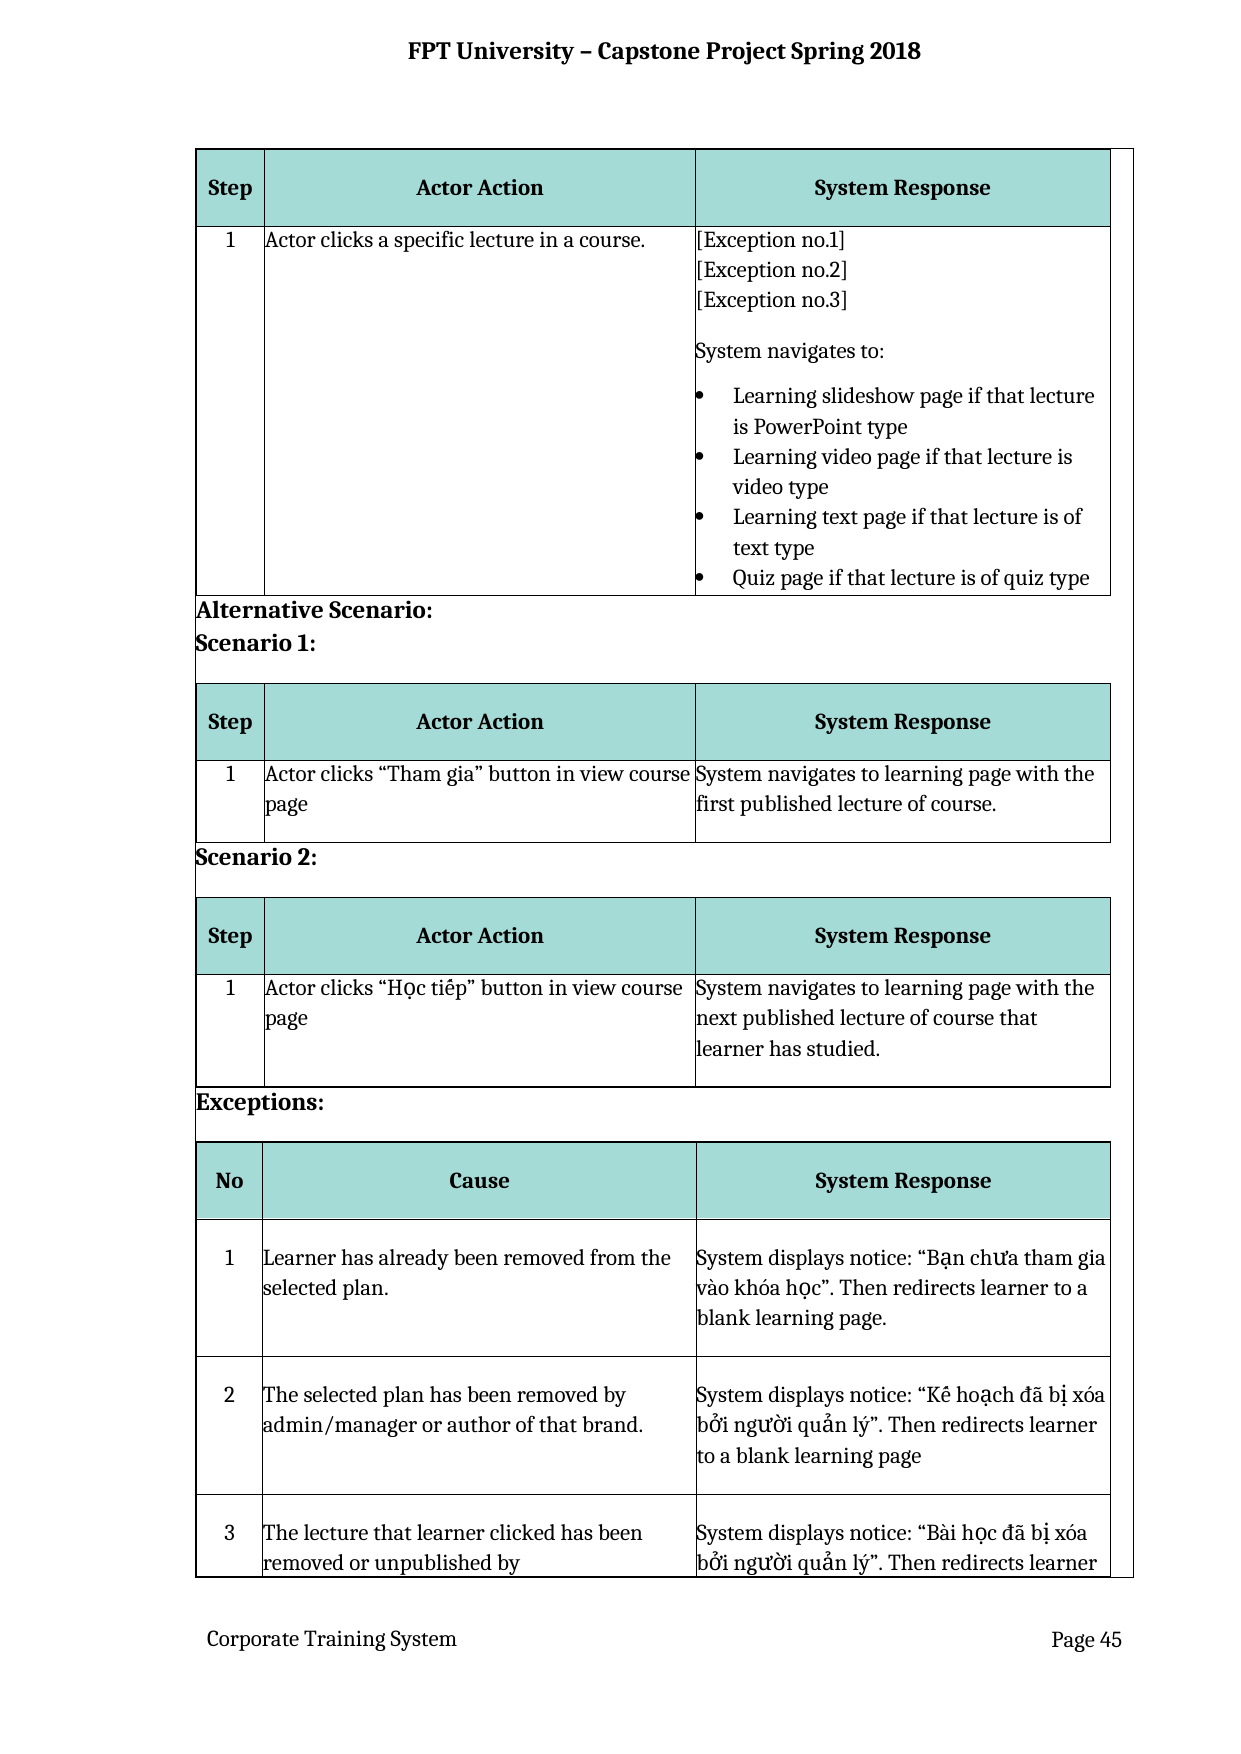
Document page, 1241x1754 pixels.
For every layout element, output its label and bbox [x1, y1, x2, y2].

table_cell [196, 149, 1133, 1577]
